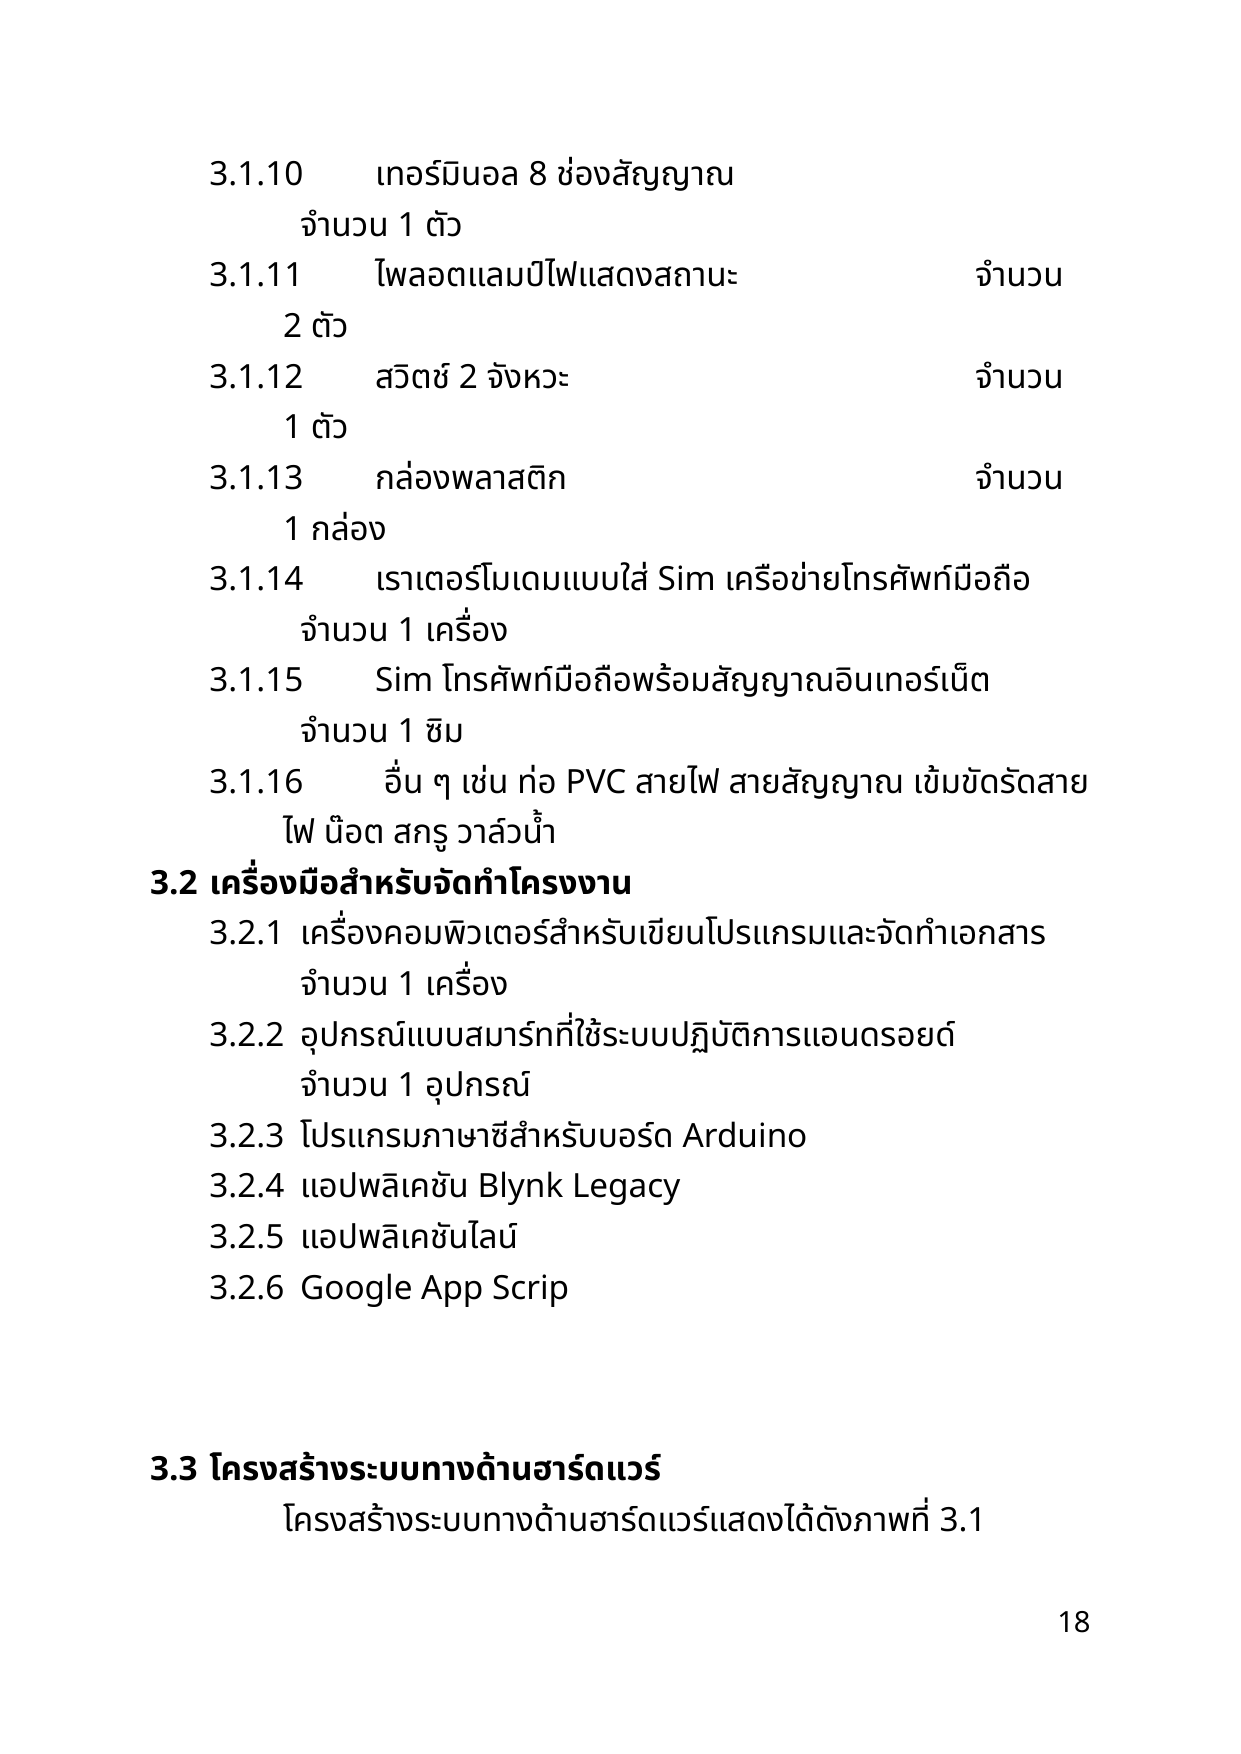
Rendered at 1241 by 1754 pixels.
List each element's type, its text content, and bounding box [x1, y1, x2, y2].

list สวิตช์ 2 จังหวะ จำนวน 1 ตัว [209, 352, 1090, 454]
list ไพลอตแลมป์ไฟแสดงสถานะ จำนวน 2 ตัว [209, 251, 1090, 352]
list Google App Scrip [209, 1263, 1090, 1309]
list อื่น ๆ เช่น ท่อ PVC สายไฟ สายสัญญาณ เข้มขัดรัดสายไฟ น๊อต สกรู วาล์วน้ำ [209, 757, 1090, 858]
list โปรแกรมภาษาซีสำหรับบอร์ด Arduino [209, 1112, 1090, 1162]
list โครงสร้างระบบทางด้านฮาร์ดแวร์ [150, 1445, 1090, 1496]
list โครงสร้างระบบทางด้านฮาร์ดแวร์แสดงได้ดังภาพที่ 3.1 [283, 1496, 1090, 1546]
list เครื่องมือสำหรับจัดทำโครงงาน [150, 858, 1090, 909]
list เราเตอร์โมเดมแบบใส่ Sim เครือข่ายโทรศัพท์มือถือ จำนวน 1 เครื่อง [209, 555, 1090, 656]
list เทอร์มินอล 8 ช่องสัญญาณ จำนวน 1 ตัว [209, 150, 1090, 251]
list แอปพลิเคชันไลน์ [209, 1213, 1090, 1263]
list อุปกรณ์แบบสมาร์ทที่ใช้ระบบปฏิบัติการแอนดรอยด์ จำนวน 1 อุปกรณ์ [209, 1010, 1090, 1112]
list Sim โทรศัพท์มือถือพร้อมสัญญาณอินเทอร์เน็ต จำนวน 1 ซิม [209, 656, 1090, 757]
list กล่องพลาสติก จำนวน 1 กล่อง [209, 454, 1090, 555]
list แอปพลิเคชัน Blynk Legacy [209, 1162, 1090, 1213]
list เครื่องคอมพิวเตอร์สำหรับเขียนโปรแกรมและจัดทำเอกสาร จำนวน 1 เครื่อง [209, 909, 1090, 1010]
